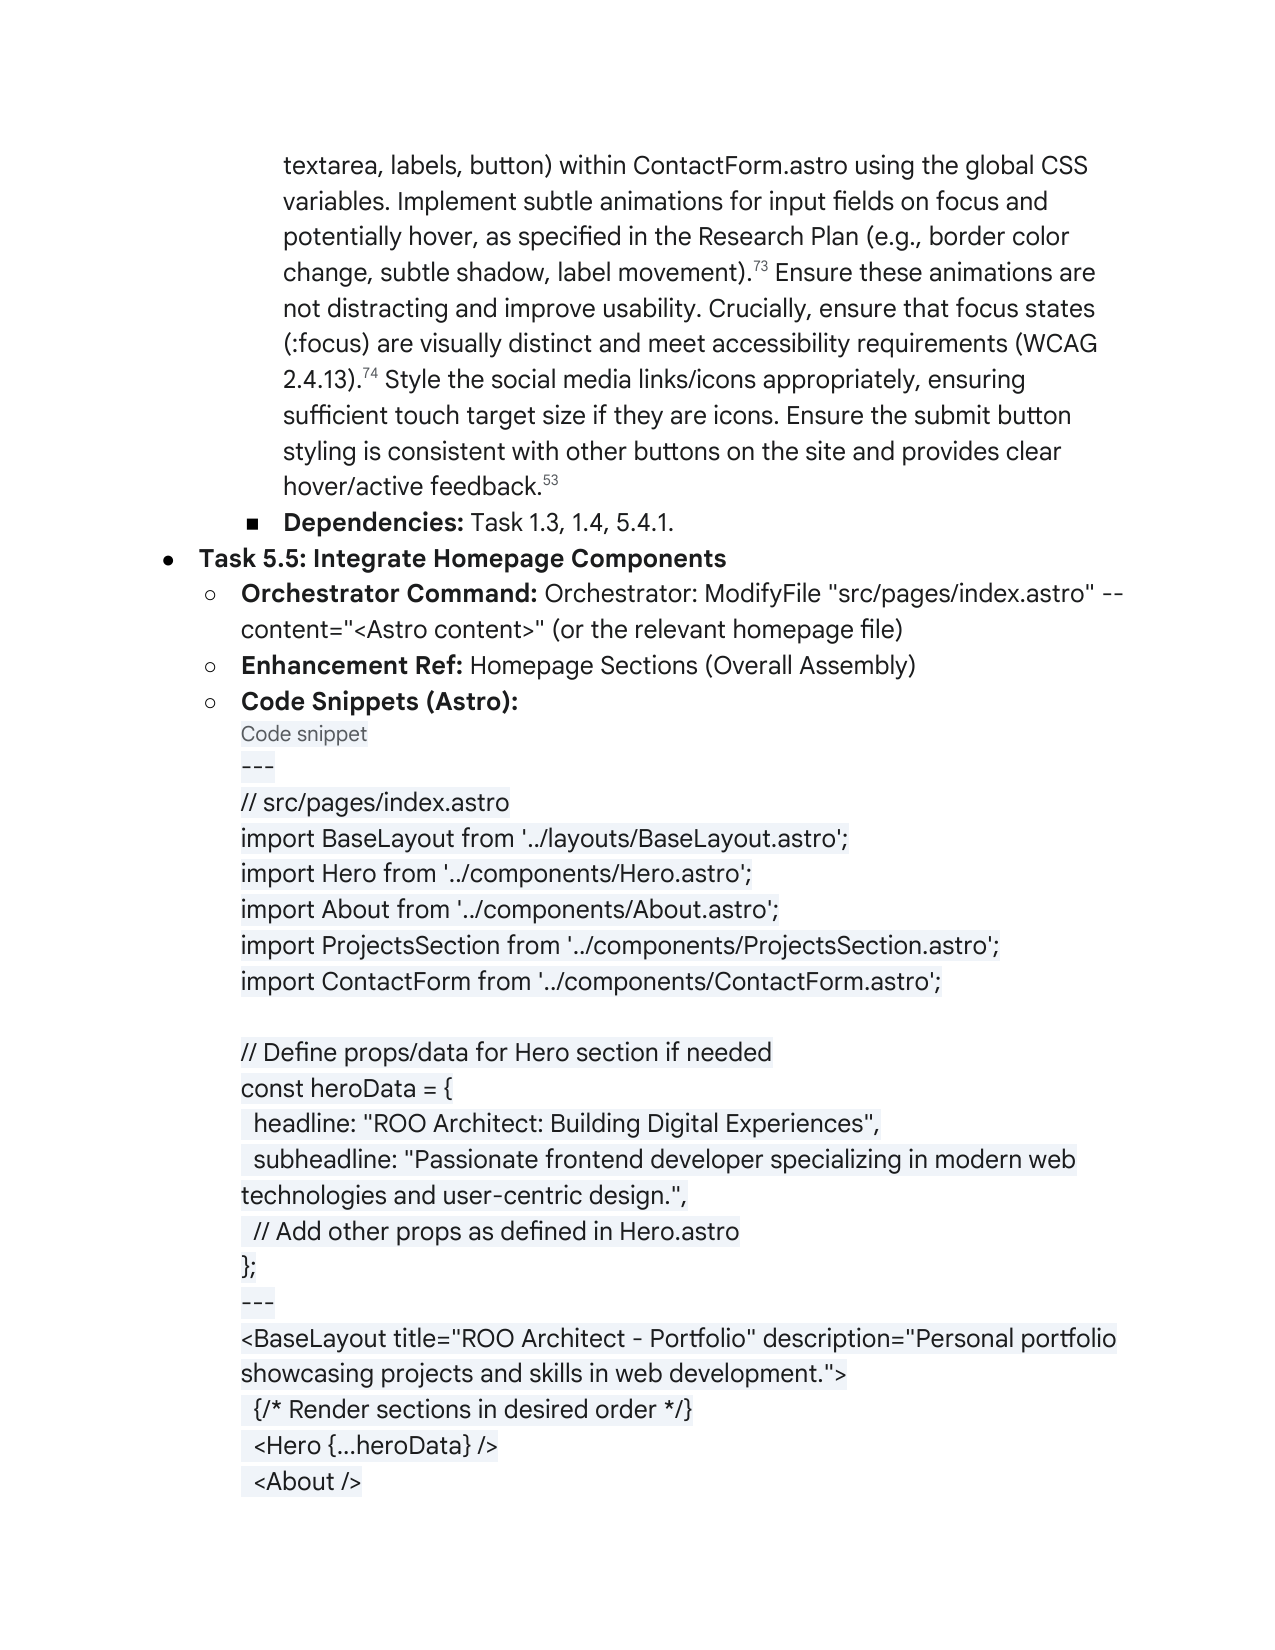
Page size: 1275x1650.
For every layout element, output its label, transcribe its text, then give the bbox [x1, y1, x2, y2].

list Orchestrator Command: Orchestrator: ModifyFile "src/pages/index.astro" --content="<Astro content>" (or the relevant homepage file) [203, 579, 1125, 646]
list Enhancement Ref: Homepage Sections (Overall Assembly) [203, 650, 1125, 682]
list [203, 686, 1125, 1497]
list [245, 150, 1125, 503]
list Task 5.5: Integrate Homepage Components [161, 543, 1125, 574]
list Dependencies: Task 1.3, 1.4, 5.4.1. [245, 507, 1125, 539]
